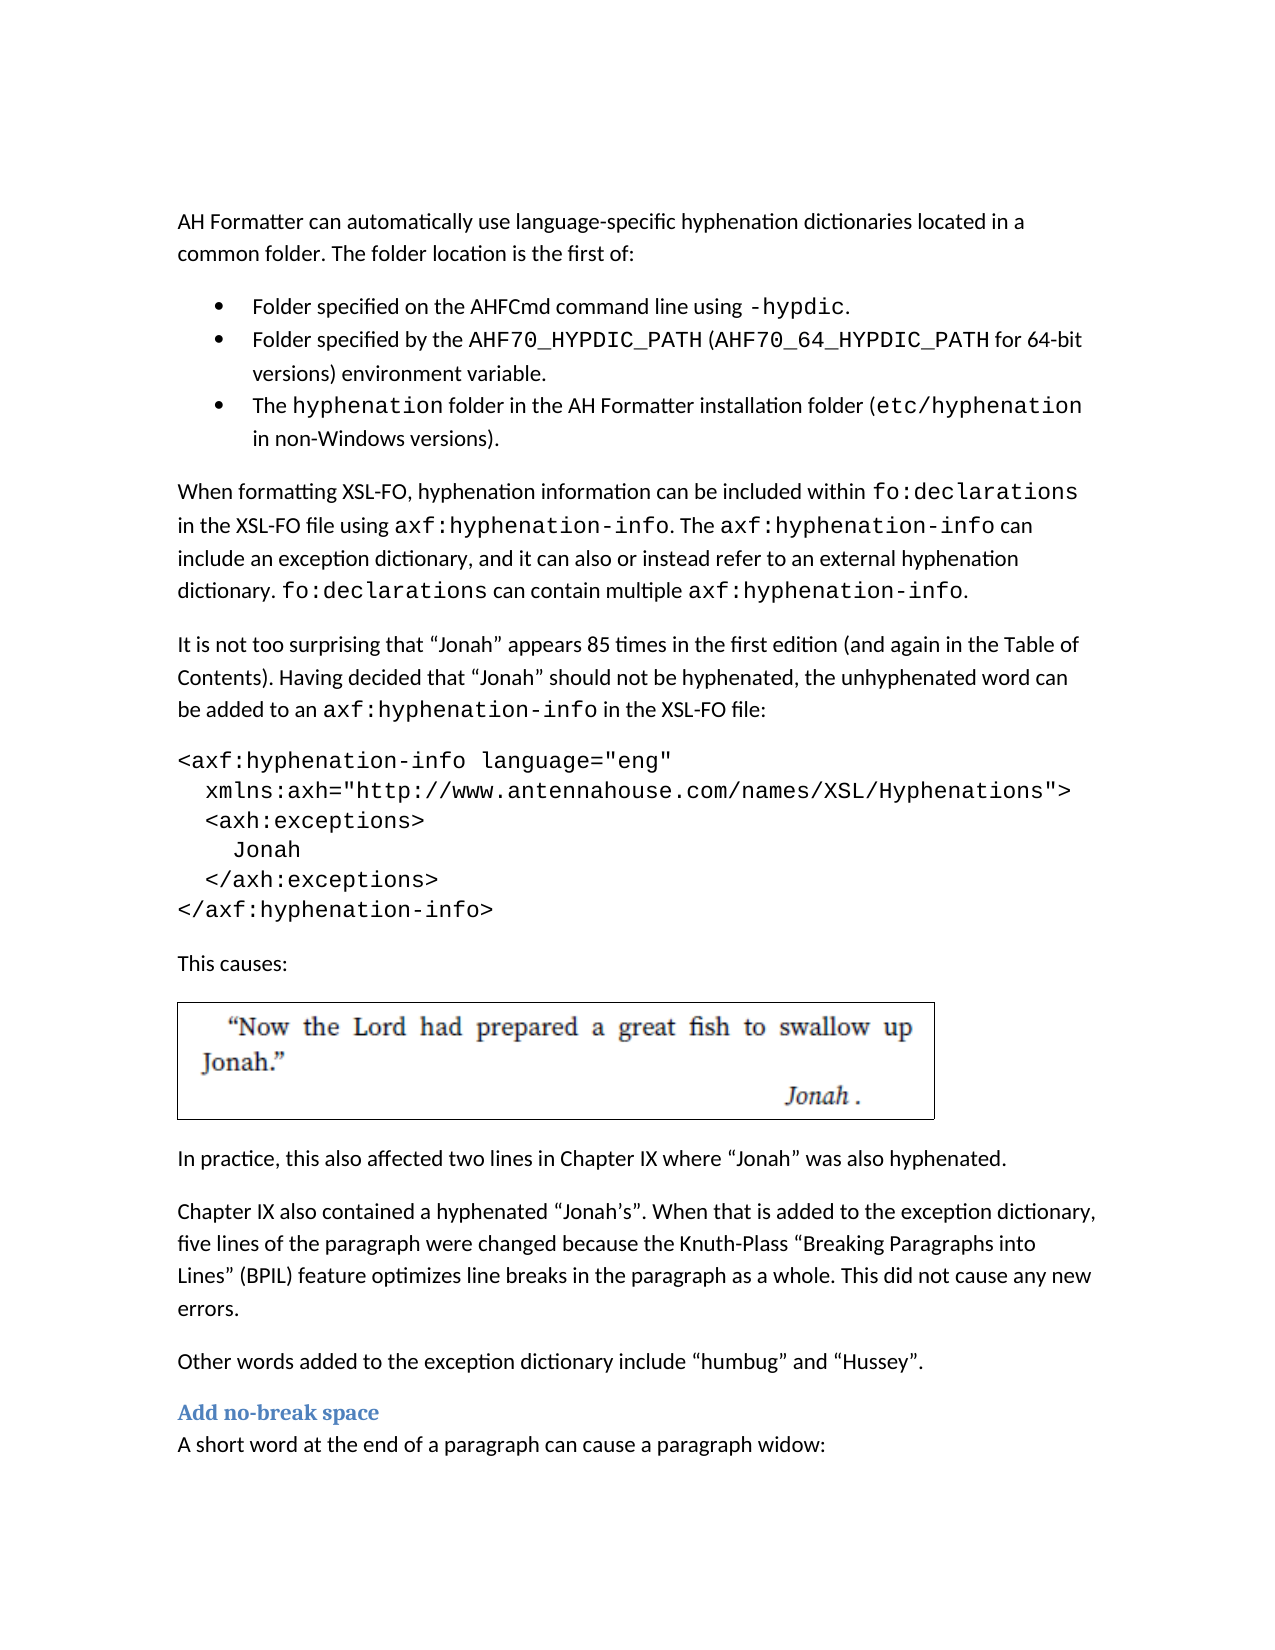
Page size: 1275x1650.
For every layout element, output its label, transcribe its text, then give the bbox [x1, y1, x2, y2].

list Folder specified by the AHF70_HYPDIC_PATH (AHF70_64_HYPDIC_PATH for 64-bit versions) environment variable. [215, 326, 1098, 387]
text Chapter IX also contained a hyphenated “Jonah’s”. When that is added to the exception dictionary, five lines of the paragraph were changed because the Knuth-Plass “Breaking Paragraphs into Lines” (BPIL) feature optimizes line breaks in the paragraph as a whole. This did not cause any new errors. [177, 1197, 1098, 1322]
text This causes: [177, 949, 1098, 977]
subtitle Add no-break space [177, 1400, 1098, 1426]
text A short word at the end of a paragraph can cause a paragraph widow: [177, 1430, 1098, 1458]
list Folder specified on the AHFCmd command line using -hypdic. [215, 292, 1098, 321]
text Other words added to the exception dictionary include “humbug” and “Hussey”. [177, 1347, 1098, 1375]
text It is not too surprising that “Jonah” appears 85 times in the first edition (and again in the Table of Contents). Having decided that “Jonah” should not be hyphenated, the unhyphenated word can be added to an axf:hyphenation-info in the XSL-FO file: [177, 631, 1098, 724]
text When formatting XSL-FO, hyphenation information can be included within fo:declarations in the XSL-FO file using axf:hyphenation-info. The axf:hyphenation-info can include an exception dictionary, and it can also or instead refer to an external hyphenation dictionary. fo:declarations can contain multiple axf:hyphenation-info. [177, 477, 1098, 605]
text AH Formatter can automatically use language-specific hyphenation dictionaries located in a common folder. The folder location is the first of: [177, 207, 1098, 267]
text In practice, this also affected two lines in Chapter IX where “Jonah” was also hyphenated. [177, 1144, 1098, 1172]
list The hyphenation folder in the AH Formatter installation folder (etc/hyphenation in non-Windows versions). [215, 391, 1098, 452]
text <axf:hyphenation-info language="eng" xmlns:axh="http://www.antennahouse.com/names/XSL/Hyphenations"> <axh:exceptions> Jonah </axh:exceptions> </axf:hyphenation-info> [177, 749, 1098, 924]
